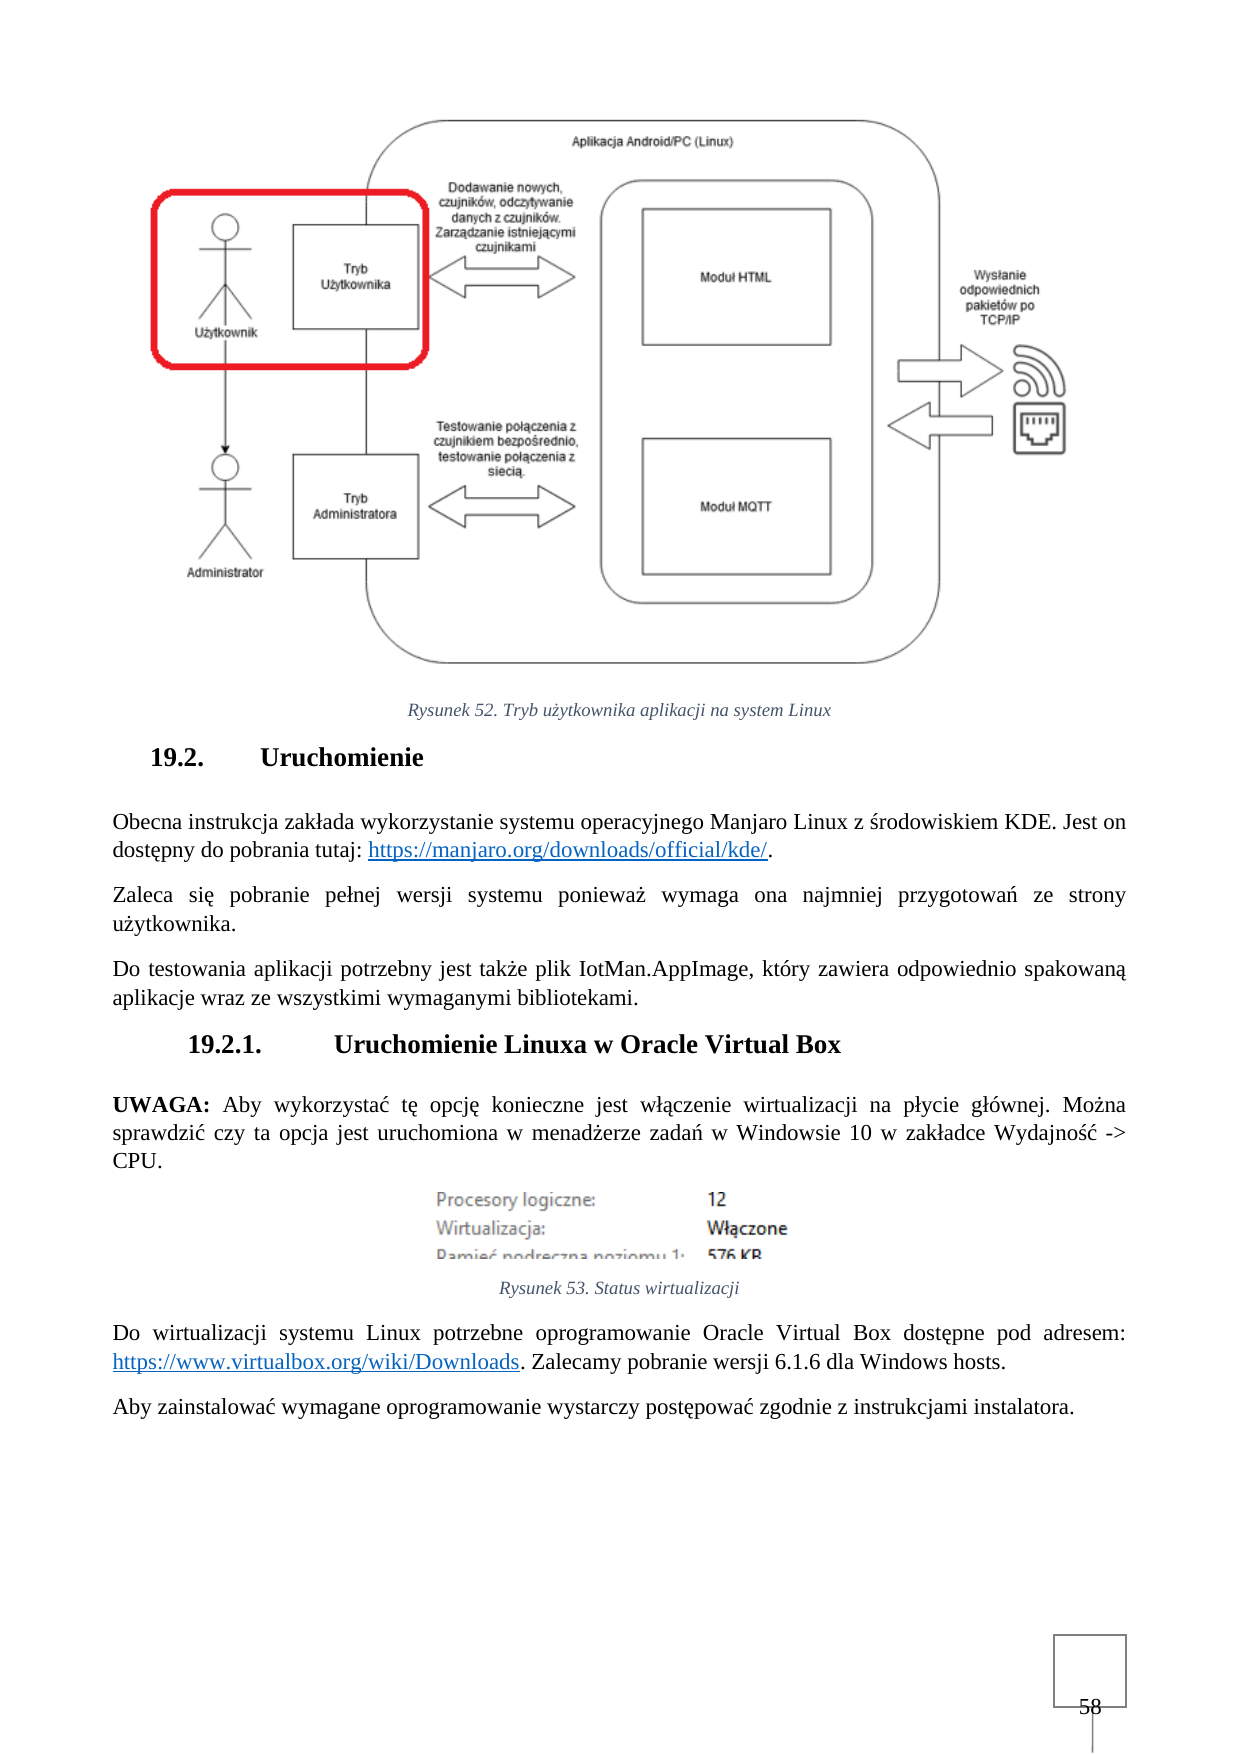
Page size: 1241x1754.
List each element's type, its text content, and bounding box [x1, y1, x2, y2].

subtitle Uruchomienie Linuxa w Oracle Virtual Box [187, 1029, 1128, 1060]
text Do testowania aplikacji potrzebny jest także plik IotMan.AppImage, który zawiera odpowiednio spakowaną aplikacje wraz ze wszystkimi wymaganymi bibliotekami. [112, 955, 1128, 1010]
text Zaleca się pobranie pełnej wersji systemu ponieważ wymaga ona najmniej przygotowań ze strony użytkownika. [112, 882, 1128, 936]
text Aby zainstalować wymagane oprogramowanie wystarczy postępować zgodnie z instrukcjami instalatora. [112, 1393, 1128, 1419]
text UWAGA: Aby wykorzystać tę opcję konieczne jest włączenie wirtualizacji na płycie głównej. Można sprawdzić czy ta opcja jest uruchomiona w menadżerze zadań w Windowsie 10 w zakładce Wydajność -> CPU. [112, 1062, 1128, 1174]
subtitle Uruchomienie [150, 741, 1128, 806]
picture [136, 112, 1104, 680]
text Obecna instrukcja zakłada wykorzystanie systemu operacyjnego Manjaro Linux z środowiskiem KDE. Jest on dostępny do pobrania tutaj: https://manjaro.org/downloads/official/kde/. [112, 808, 1128, 863]
picture [427, 1192, 814, 1259]
text Do wirtualizacji systemu Linux potrzebne oprogramowanie Oracle Virtual Box dostępne pod adresem: https://www.virtualbox.org/wiki/Downloads. Zalecamy pobranie wersji 6.1.6 dla Windows hosts. [112, 1319, 1128, 1374]
